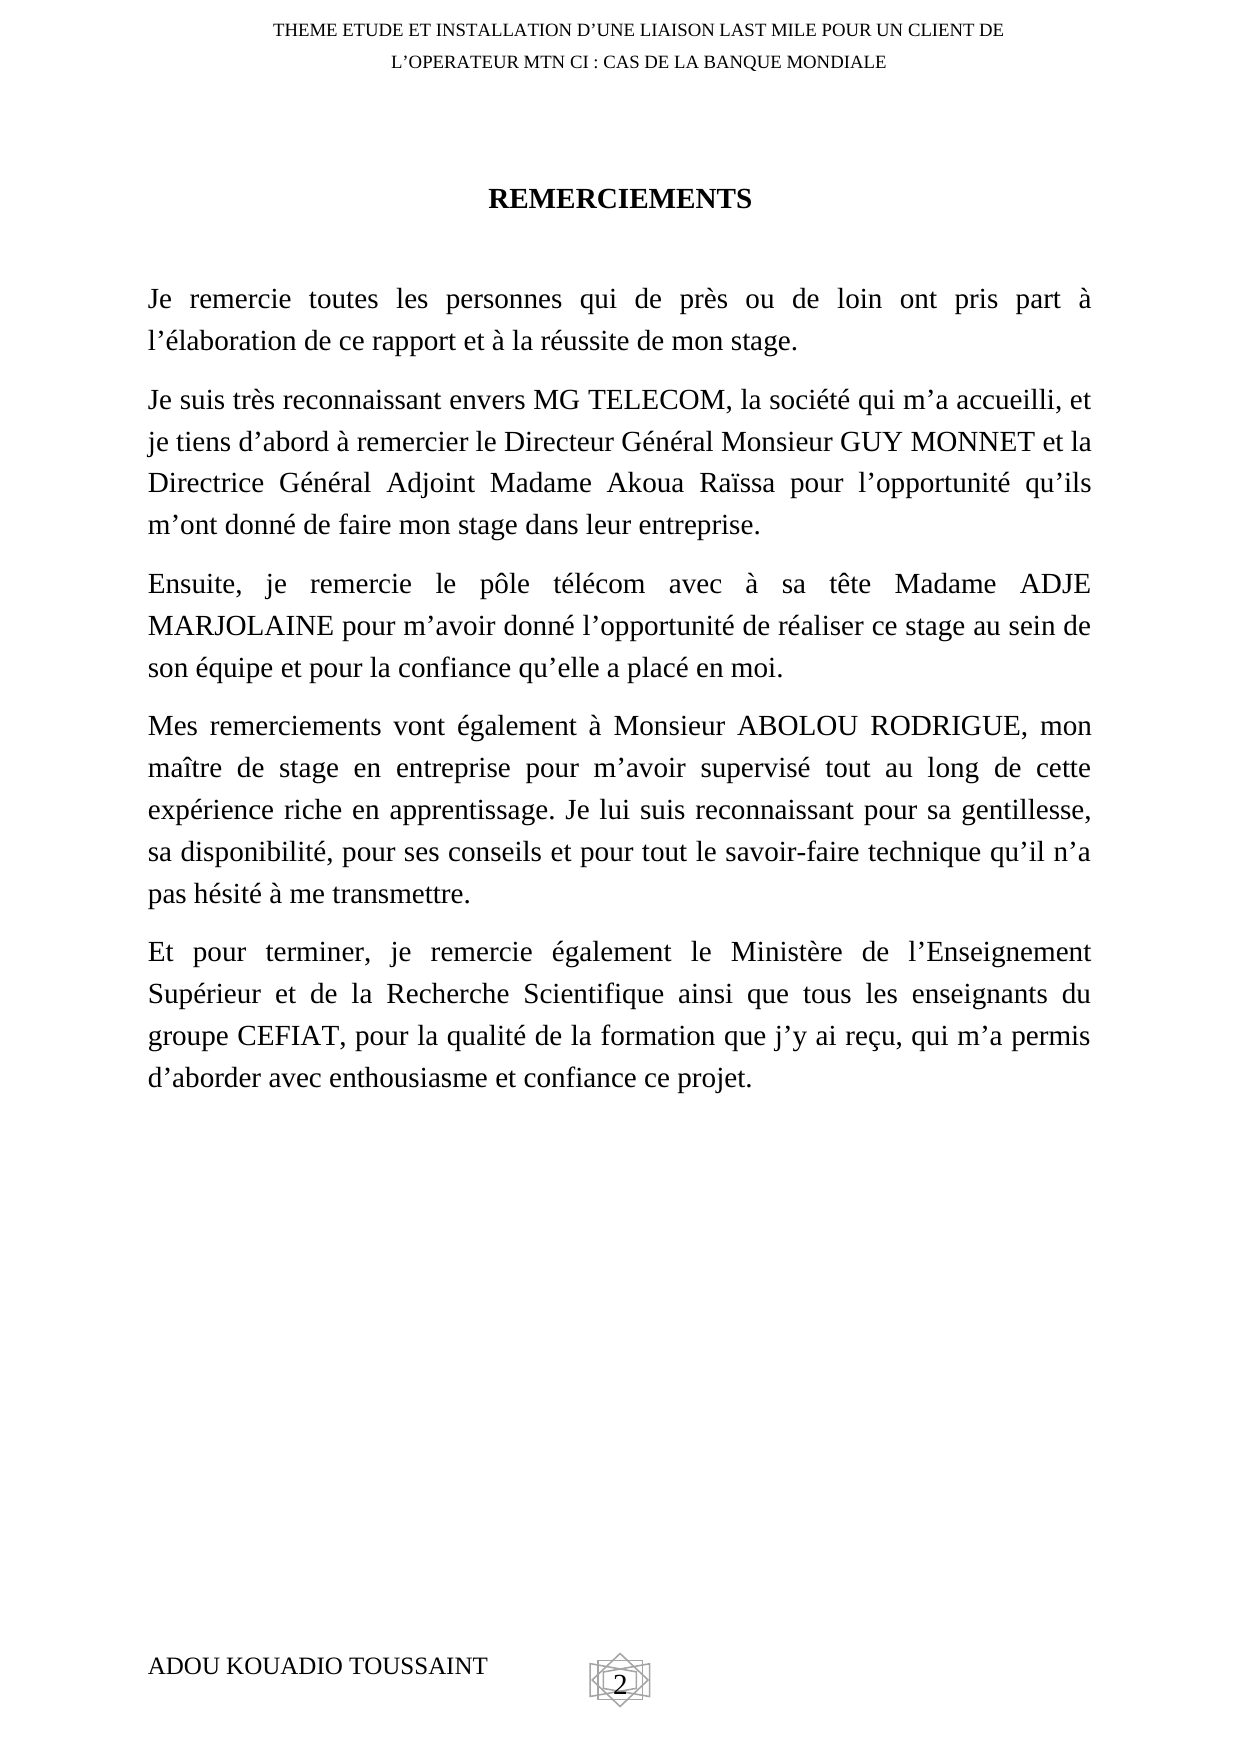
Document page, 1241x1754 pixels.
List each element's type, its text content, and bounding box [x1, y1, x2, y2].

text Je remercie toutes les personnes qui de près ou de loin ont pris part à l’élaboration de ce rapport et à la réussite de mon stage. [148, 281, 1093, 357]
text Je suis très reconnaissant envers MG TELECOM, la société qui m’a accueilli, et je tiens d’abord à remercier le Directeur Général Monsieur GUY MONNET et la Directrice Général Adjoint Madame Akoua Raïssa pour l’opportunité qu’ils m’ont donné de faire mon stage dans leur entreprise. [148, 382, 1093, 541]
text Et pour terminer, je remercie également le Ministère de l’Enseignement Supérieur et de la Recherche Scientifique ainsi que tous les enseignants du groupe CEFIAT, pour la qualité de la formation que j’y ai reçu, qui m’a permis d’aborder avec enthousiasme et confiance ce projet. [148, 934, 1093, 1093]
text Ensuite, je remercie le pôle télécom avec à sa tête Madame ADJE MARJOLAINE pour m’avoir donné l’opportunité de réaliser ce stage au sein de son équipe et pour la confiance qu’elle a placé en moi. [148, 566, 1093, 683]
subtitle REMERCIEMENTS [148, 181, 1093, 214]
text Mes remerciements vont également à Monsieur ABOLOU RODRIGUE, mon maître de stage en entreprise pour m’avoir supervisé tout au long de cette expérience riche en apprentissage. Je lui suis reconnaissant pour sa gentillesse, sa disponibilité, pour ses conseils et pour tout le savoir-faire technique qu’il n’a pas hésité à me transmettre. [148, 708, 1093, 909]
